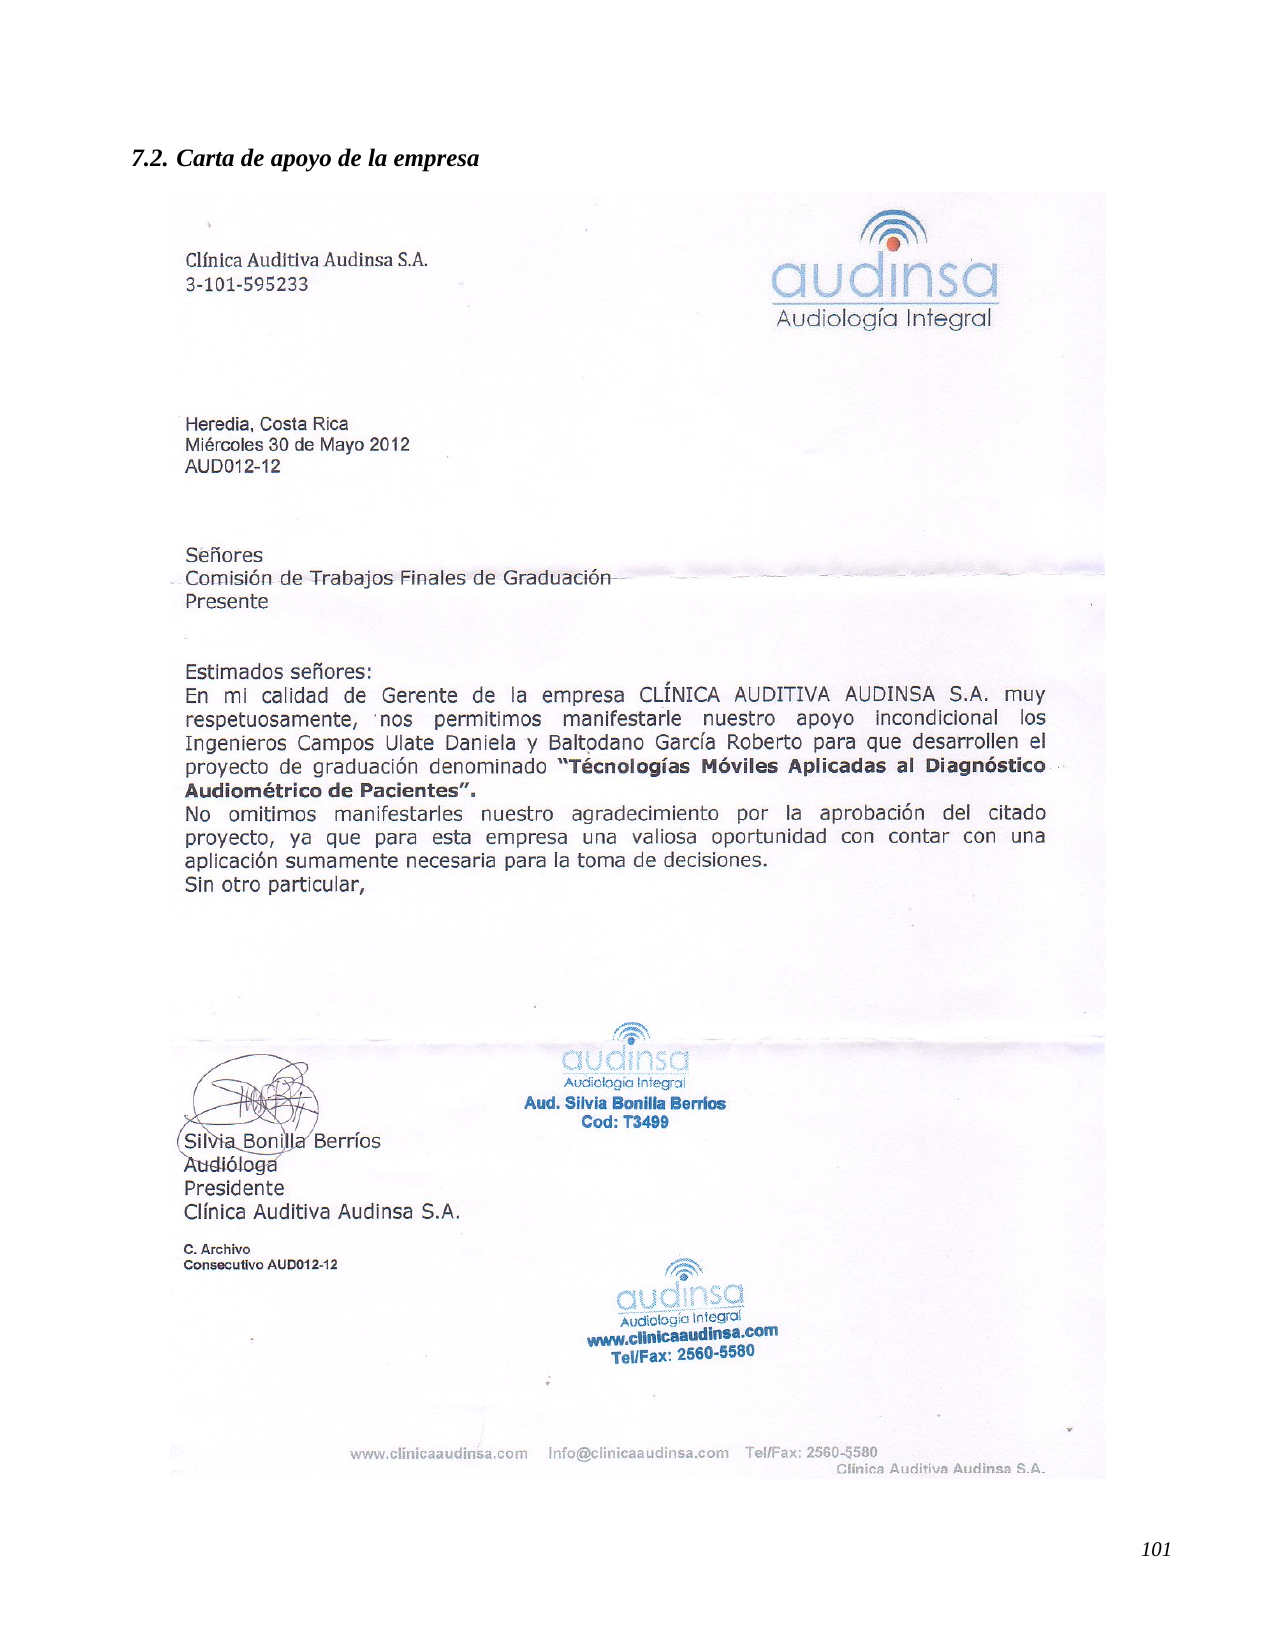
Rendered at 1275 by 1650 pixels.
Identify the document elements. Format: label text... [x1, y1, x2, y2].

text Carta de apoyo de la empresa [131, 143, 1172, 172]
picture [170, 192, 1105, 1479]
